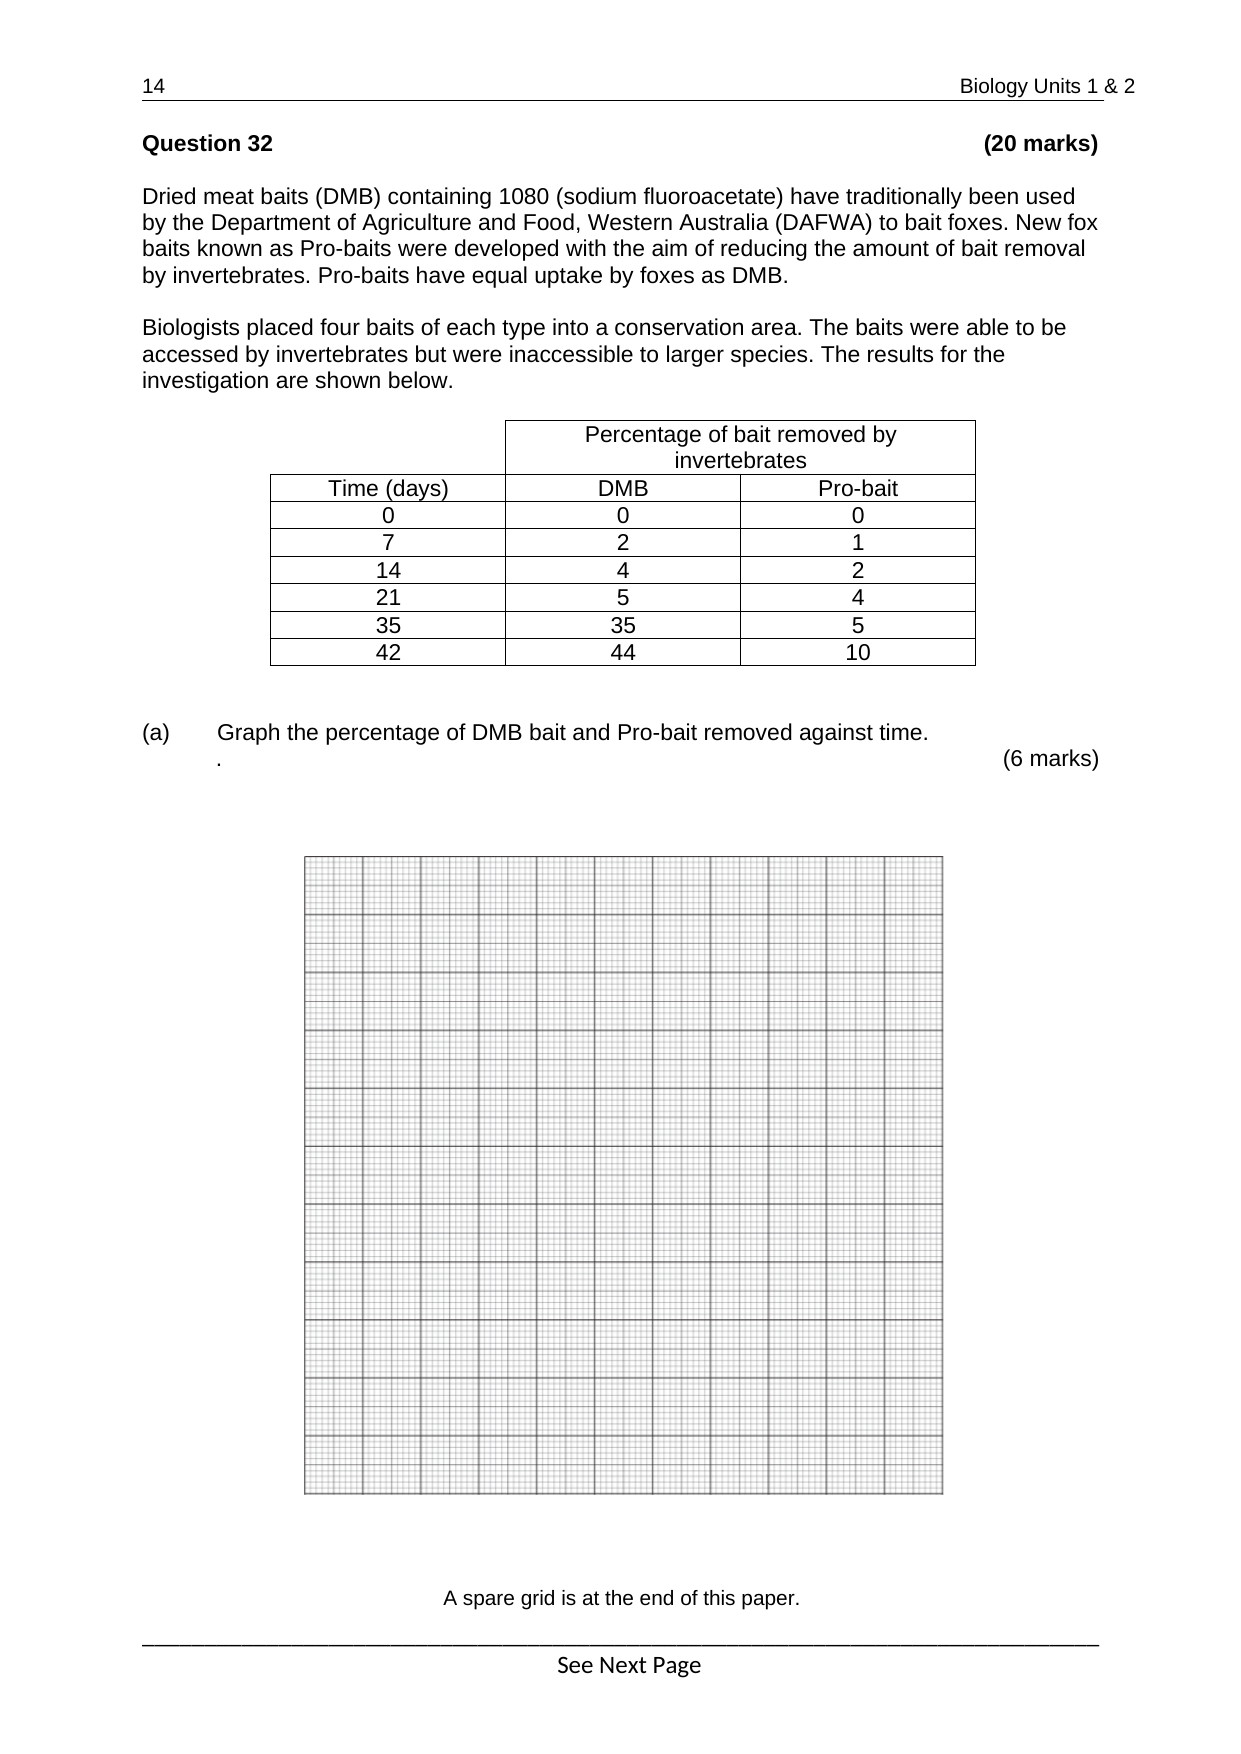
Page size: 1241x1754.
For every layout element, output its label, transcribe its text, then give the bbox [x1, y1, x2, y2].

table_cell 2 [506, 529, 740, 556]
text Question 32 (20 marks) [142, 130, 1104, 156]
table_cell 5 [741, 612, 975, 638]
table_cell 7 [271, 529, 505, 556]
table_cell 10 [741, 639, 975, 665]
table_cell 0 [506, 502, 740, 528]
table_cell 35 [506, 612, 740, 638]
table_cell 4 [741, 584, 975, 611]
table_cell 5 [506, 584, 740, 611]
table_cell 14 [271, 557, 505, 583]
table_header Percentage of bait removed by invertebrates [506, 421, 975, 473]
text . (6 marks) [142, 745, 1104, 772]
text Biologists placed four baits of each type into a conservation area. The baits were able to be accessed by invertebrates but were inaccessible to larger species. The results for the investigation are shown below. [142, 314, 1104, 393]
table_cell 0 [271, 502, 505, 528]
table_cell 42 [271, 639, 505, 665]
text (a) Graph the percentage of DMB bait and Pro-bait removed against time. [142, 719, 1104, 745]
table_cell 21 [271, 584, 505, 611]
text Dried meat baits (DMB) containing 1080 (sodium fluoroacetate) have traditionally been used by the Department of Agriculture and Food, Western Australia (DAFWA) to bait foxes. New fox baits known as Pro-baits were developed with the aim of reducing the amount of bait removal by invertebrates. Pro-baits have equal uptake by foxes as DMB. [142, 183, 1104, 288]
table_cell DMB [506, 475, 740, 501]
table_cell 1 [741, 529, 975, 556]
table_cell Time (days) [271, 475, 505, 501]
table_cell 0 [741, 502, 975, 528]
table_cell 44 [506, 639, 740, 665]
table_cell 4 [506, 557, 740, 583]
text A spare grid is at the end of this paper. [142, 1586, 1102, 1610]
table_cell 35 [271, 612, 505, 638]
picture [297, 850, 949, 1503]
table_cell 2 [741, 557, 975, 583]
table_cell Pro-bait [741, 475, 975, 501]
